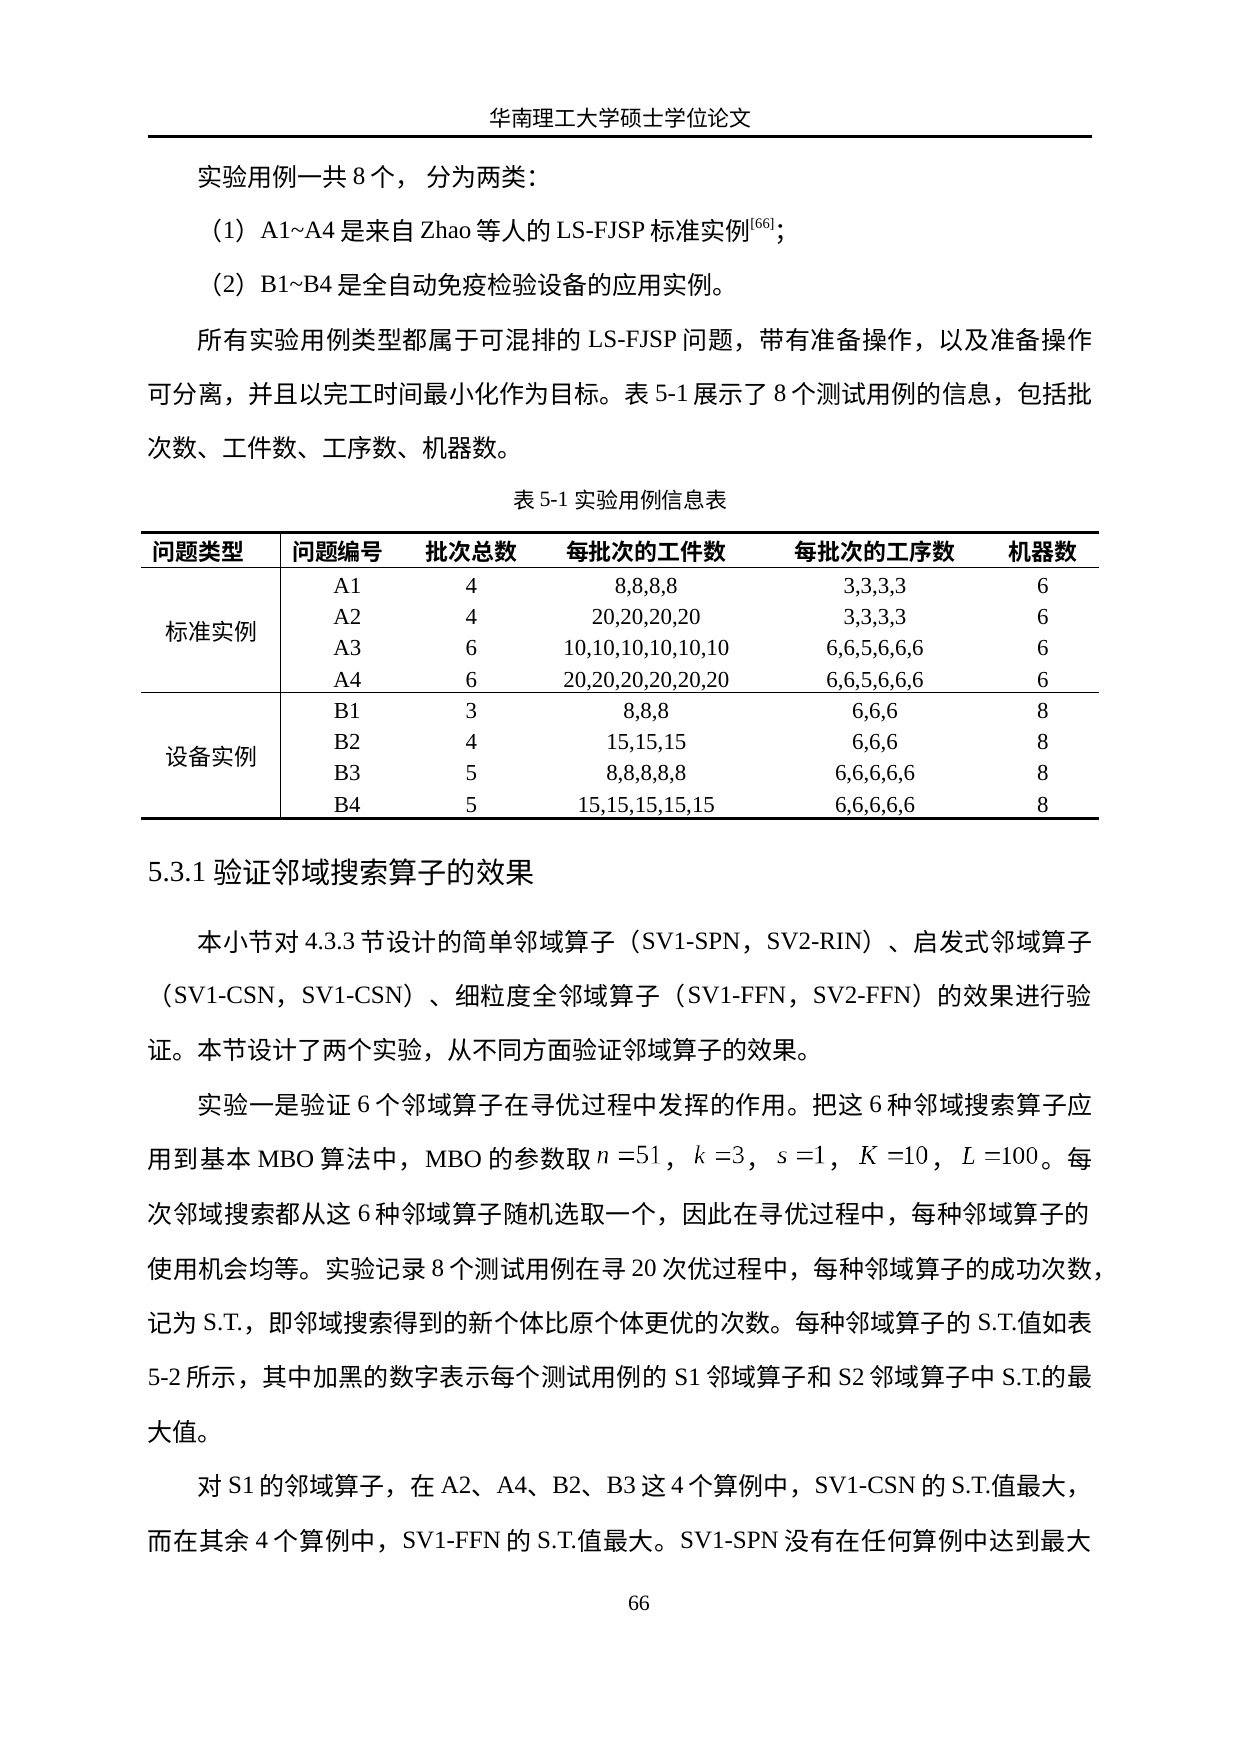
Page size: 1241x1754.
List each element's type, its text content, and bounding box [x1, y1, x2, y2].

table_cell B2 [281, 723, 413, 754]
table_cell A4 [281, 661, 413, 692]
table_cell 8,8,8,8 [529, 568, 763, 598]
table_cell 6,6,6 [763, 693, 986, 723]
table_cell 6 [986, 630, 1099, 661]
table_cell 8 [986, 786, 1099, 817]
text 表5-1 实验用例信息表 [148, 483, 1092, 515]
table_header 每批次的工序数 [763, 534, 986, 567]
table_cell 6 [414, 630, 529, 661]
table_header 每批次的工件数 [529, 534, 763, 567]
table_header 问题类型 [141, 534, 280, 567]
table_cell 8 [986, 693, 1099, 723]
table_cell 4 [414, 723, 529, 754]
table_cell 4 [414, 598, 529, 629]
table_cell 3,3,3,3 [763, 598, 986, 629]
table_cell B3 [281, 755, 413, 786]
text 本小节对4.3.3节设计的简单邻域算子（SV1-SPN，SV2-RIN）、启发式邻域算子（SV1-CSN，SV1-CSN）、细粒度全邻域算子（SV1-FFN，SV2-FFN）的效果进行验证。本节设计了两个实验，从不同方面验证邻域算子的效果。 [148, 922, 1092, 1067]
table_cell 15,15,15,15,15 [529, 786, 763, 817]
table_cell 15,15,15 [529, 723, 763, 754]
table_cell 6,6,6,6,6 [763, 755, 986, 786]
table_cell 5 [414, 786, 529, 817]
table_cell 6 [986, 598, 1099, 629]
table_cell 标准实例 [141, 568, 280, 692]
text 实验一是验证6个邻域算子在寻优过程中发挥的作用。把这6种邻域搜索算子应用到基本MBO算法中，MBO的参数取，，，，。每次邻域搜索都从这6种邻域算子随机选取一个，因此在寻优过程中，每种邻域算子的使用机会均等。实验记录8个测试用例在寻20次优过程中，每种邻域算子的成功次数，记为S.T.，即邻域搜索得到的新个体比原个体更优的次数。每种邻域算子的S.T.值如表5-2所示，其中加黑的数字表示每个测试用例的S1邻域算子和S2邻域算子中S.T.的最大值。 [148, 1085, 1092, 1448]
table_cell A2 [281, 598, 413, 629]
table_cell 8 [986, 755, 1099, 786]
table_cell 3 [414, 693, 529, 723]
table_cell 8 [986, 723, 1099, 754]
table_cell A3 [281, 630, 413, 661]
text 实验用例一共8个， 分为两类： [148, 157, 1092, 193]
table_cell 8,8,8,8,8 [529, 755, 763, 786]
text 所有实验用例类型都属于可混排的LS-FJSP问题，带有准备操作，以及准备操作可分离，并且以完工时间最小化作为目标。表5-1展示了8个测试用例的信息，包括批次数、工件数、工序数、机器数。 [148, 320, 1092, 465]
table_cell 6,6,5,6,6,6 [763, 630, 986, 661]
table_cell 4 [414, 568, 529, 598]
table_cell 6 [986, 661, 1099, 692]
table_cell 5 [414, 755, 529, 786]
table_cell 8,8,8 [529, 693, 763, 723]
table_cell 设备实例 [141, 693, 280, 817]
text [148, 1467, 1092, 1557]
table_cell 6,6,5,6,6,6 [763, 661, 986, 692]
text （2）B1~B4是全自动免疫检验设备的应用实例。 [148, 266, 1092, 302]
table_cell 10,10,10,10,10,10 [529, 630, 763, 661]
subtitle 5.3.1 验证邻域搜索算子的效果 [148, 837, 1092, 905]
table_cell 6,6,6 [763, 723, 986, 754]
table_header 机器数 [986, 534, 1099, 567]
table_cell 3,3,3,3 [763, 568, 986, 598]
table_header 问题编号 [281, 534, 413, 567]
table_cell 6,6,6,6,6 [763, 786, 986, 817]
table_cell B4 [281, 786, 413, 817]
table_cell 6 [986, 568, 1099, 598]
table_cell 6 [414, 661, 529, 692]
text （1）A1~A4是来自Zhao等人的LS-FJSP标准实例[66]； [148, 211, 1092, 248]
table_cell 20,20,20,20,20,20 [529, 661, 763, 692]
table_header 批次总数 [414, 534, 529, 567]
table_cell 20,20,20,20 [529, 598, 763, 629]
table_cell A1 [281, 568, 413, 598]
table_cell B1 [281, 693, 413, 723]
